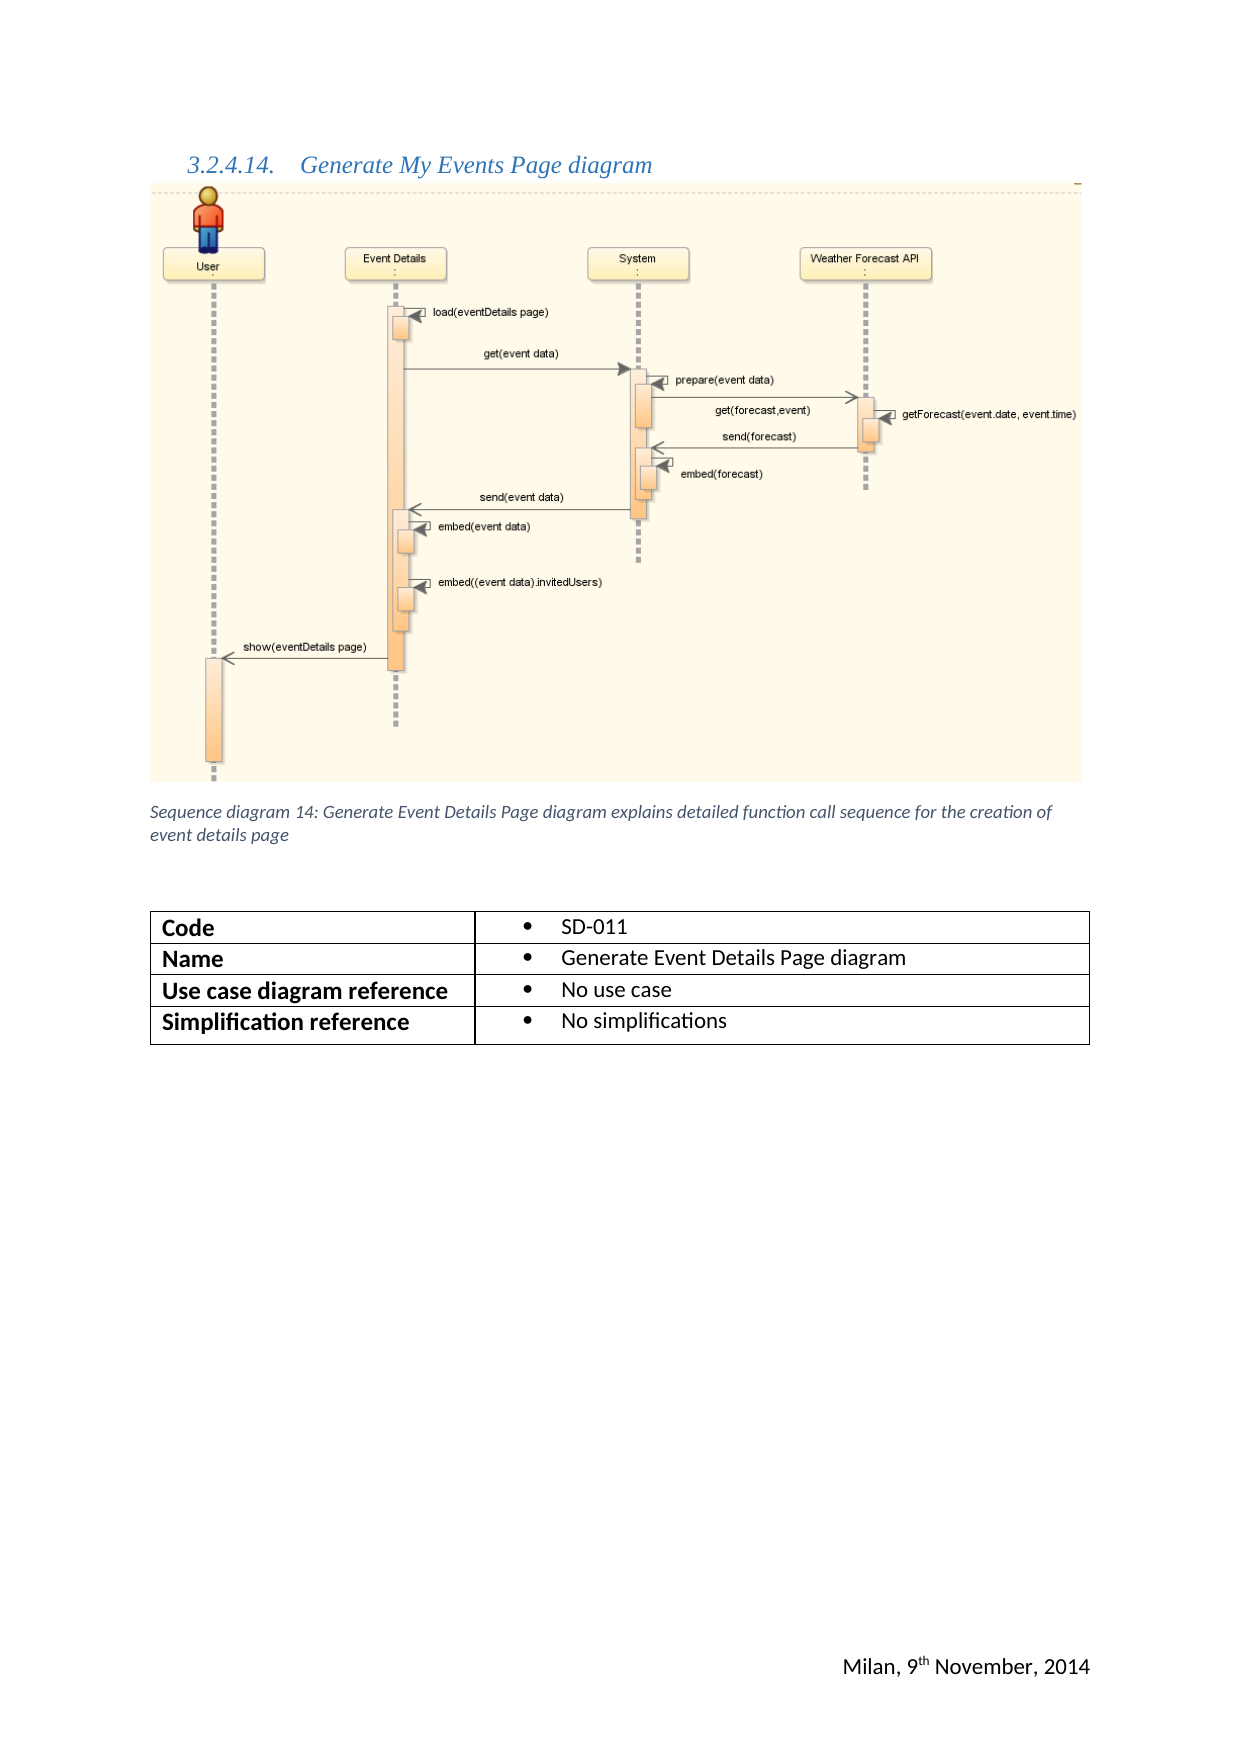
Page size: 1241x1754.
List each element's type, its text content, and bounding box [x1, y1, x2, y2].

table_cell Simplification reference [151, 1007, 474, 1044]
table_header Code [151, 912, 474, 942]
table_cell No use case [476, 975, 1089, 1006]
table_cell Use case diagram reference [151, 975, 474, 1006]
table_cell No simplifications [476, 1007, 1089, 1044]
table_header SD-011 [476, 912, 1089, 942]
table_cell Generate Event Details Page diagram [476, 944, 1089, 974]
table_cell Name [151, 944, 474, 974]
subtitle Generate My Events Page diagram [187, 150, 1090, 179]
picture [150, 183, 1082, 782]
